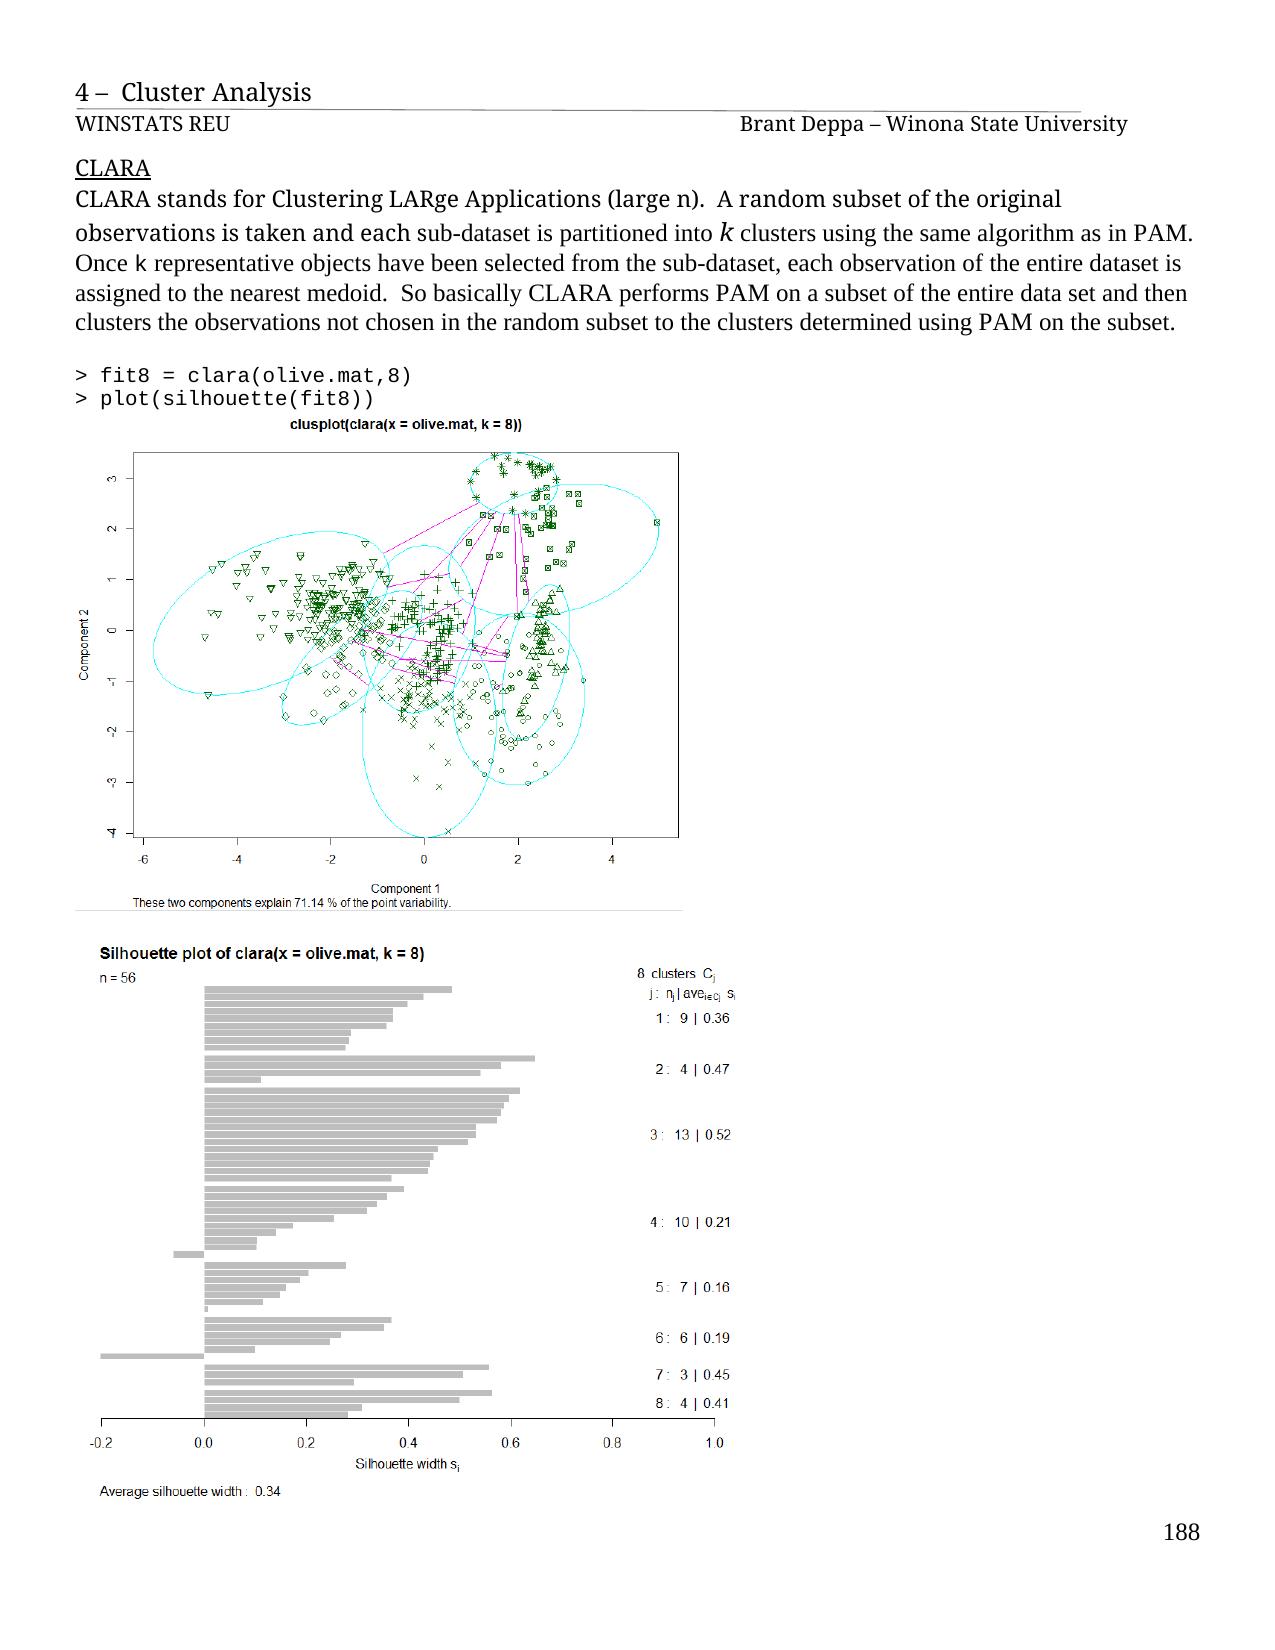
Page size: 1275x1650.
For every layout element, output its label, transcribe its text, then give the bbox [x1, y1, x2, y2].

picture [75, 412, 683, 911]
text CLARA [75, 152, 1200, 183]
picture [75, 941, 740, 1500]
text > fit8 = clara(olive.mat,8) [75, 365, 1200, 388]
text > plot(silhouette(fit8)) [75, 388, 1200, 412]
text CLARA stands for Clustering LARge Applications (large n). A random subset of the original observations is taken and each sub-dataset is partitioned into k clusters using the same algorithm as in PAM. Once k representative objects have been selected from the sub-dataset, each observation of the entire dataset is assigned to the nearest medoid. So basically CLARA performs PAM on a subset of the entire data set and then clusters the observations not chosen in the random subset to the clusters determined using PAM on the subset. [75, 183, 1200, 365]
